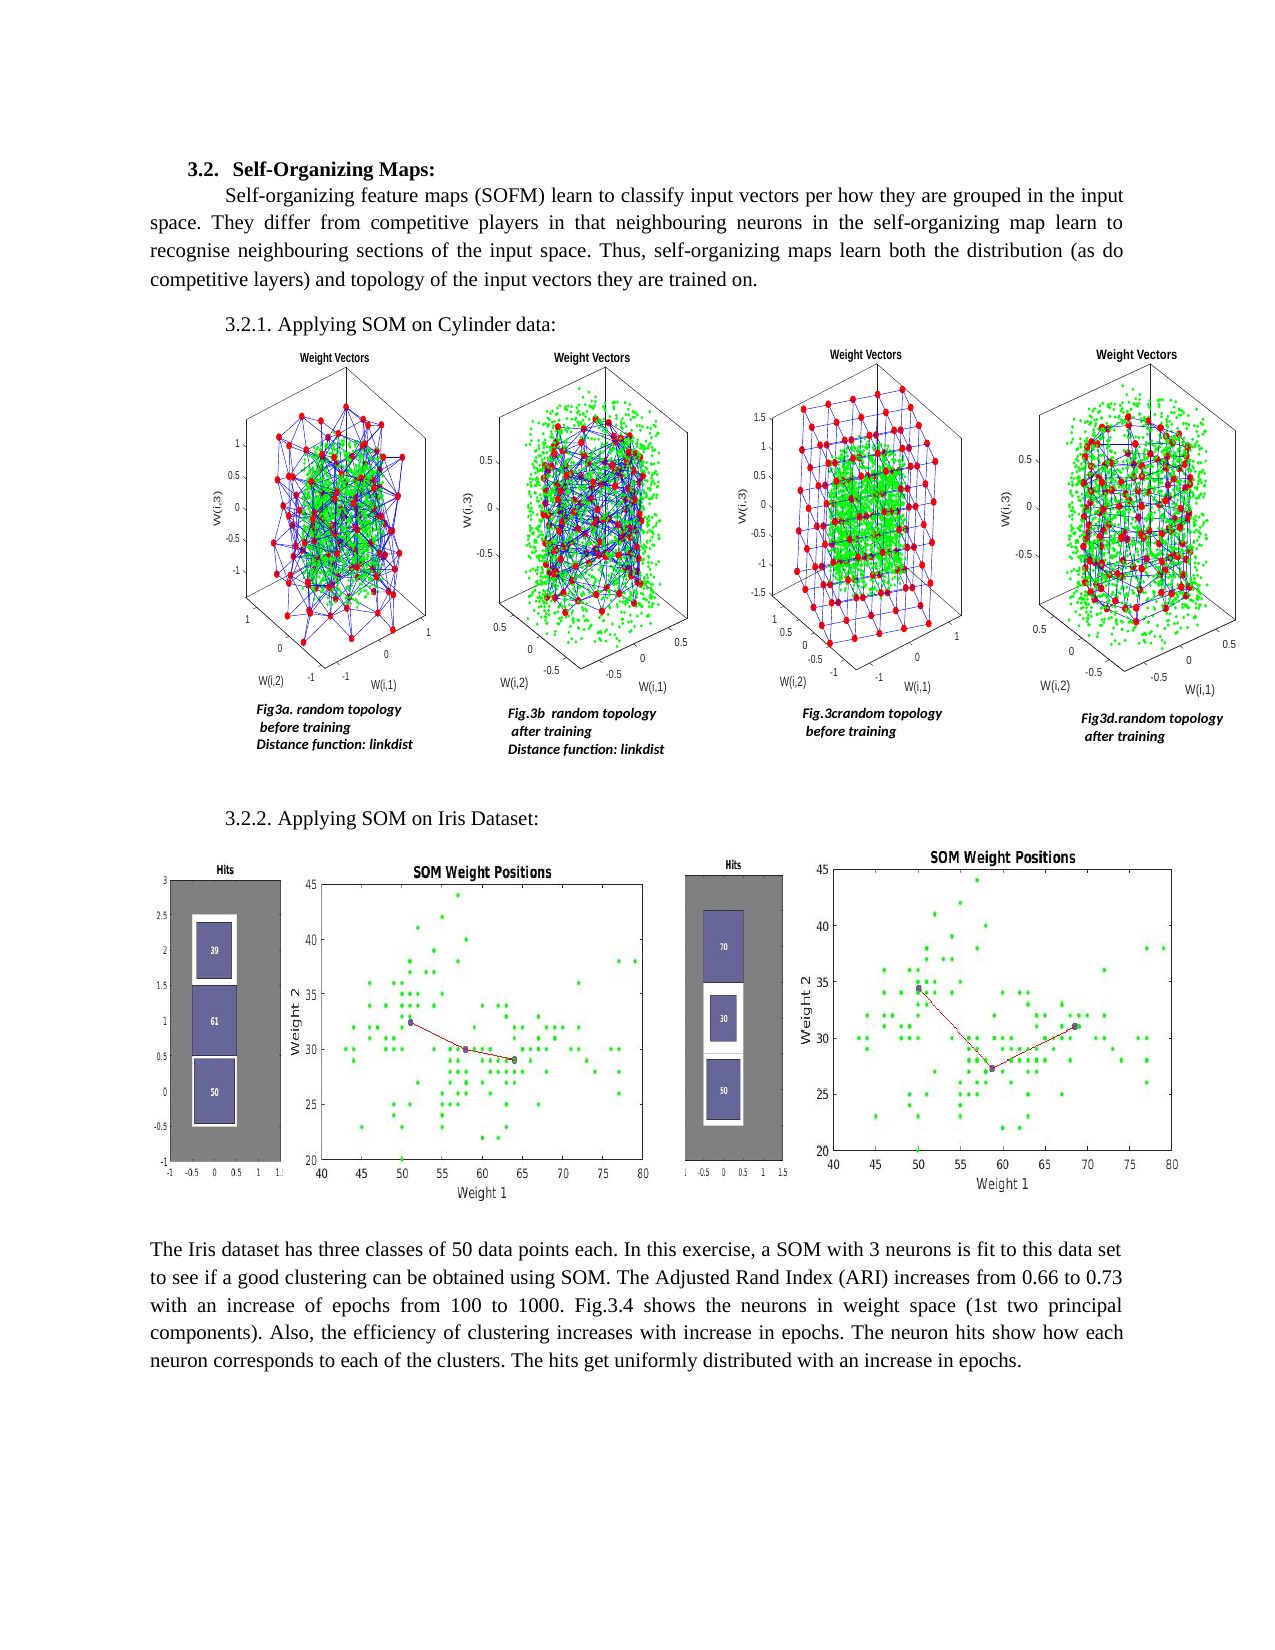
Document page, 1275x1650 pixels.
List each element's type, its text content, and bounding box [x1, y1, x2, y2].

subtitle Self-Organizing Maps: [187, 157, 1125, 181]
text Self-organizing feature maps (SOFM) learn to classify input vectors per how they are grouped in the input space. They differ from competitive players in that neighbouring neurons in the self-organizing map learn to recognise neighbouring sections of the input space. Thus, self-organizing maps learn both the distribution (as do competitive layers) and topology of the input vectors they are trained on. [150, 183, 1125, 292]
picture [150, 854, 652, 1217]
subtitle Applying SOM on Iris Dataset: [225, 806, 1125, 830]
subtitle Applying SOM on Cylinder data: [225, 312, 1125, 336]
text The Iris dataset has three classes of 50 data points each. In this exercise, a SOM with 3 neurons is fit to this data set to see if a good clustering can be obtained using SOM. The Adjusted Rand Index (ARI) increases from 0.66 to 0.73 with an increase of epochs from 100 to 1000. Fig.3.4 shows the neurons in weight space (1st two principal components). Also, the efficiency of clustering increases with increase in epochs. The neuron hits show how each neuron corresponds to each of the clusters. The hits get uniformly distributed with an increase in epochs. [150, 1237, 1125, 1372]
picture [685, 838, 1181, 1200]
